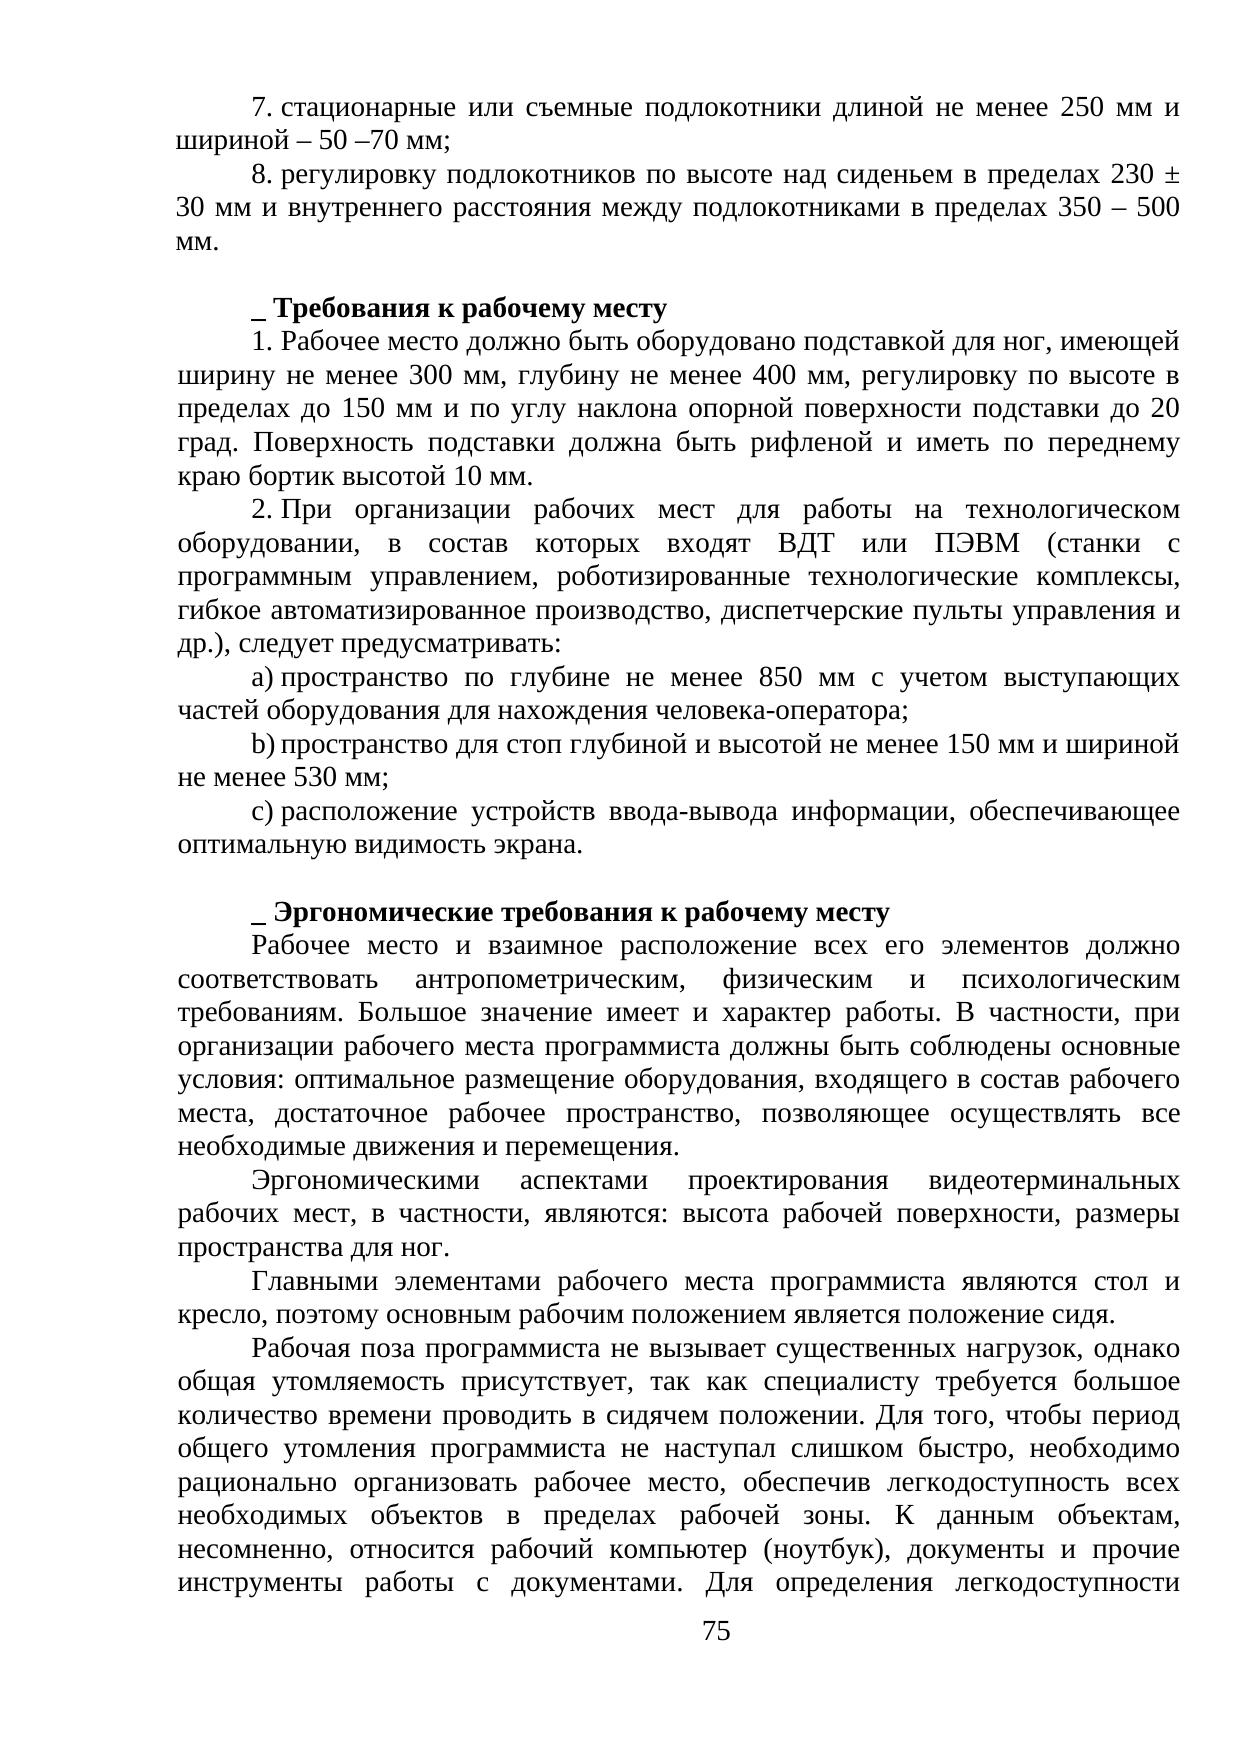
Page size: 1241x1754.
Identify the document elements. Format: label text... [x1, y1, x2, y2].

text _ Требования к рабочему месту [177, 290, 1181, 323]
text Главными элементами рабочего места программиста являются стол и кресло, поэтому основным рабочим положением является положение сидя. [177, 1263, 1181, 1330]
text _ Эргономические требования к рабочему месту [177, 894, 1181, 927]
text Рабочее место и взаимное расположение всех его элементов должно соответствовать антропометрическим, физическим и психологическим требованиям. Большое значение имеет и характер работы. В частности, при организации рабочего места программиста должны быть соблюдены основные условия: оптимальное размещение оборудования, входящего в состав рабочего места, достаточное рабочее пространство, позволяющее осуществлять все необходимые движения и перемещения. [177, 927, 1181, 1162]
list При организации рабочих мест для работы на технологическом оборудовании, в состав которых входят ВДТ или ПЭВМ (станки с программным управлением, роботизированные технологические комплексы, гибкое автоматизированное производство, диспетчерские пульты управления и др.), следует предусматривать: [177, 491, 1181, 659]
list пространство для стоп глубиной и высотой не менее и шириной не менее ; [177, 726, 1181, 793]
list стационарные или съемные подлокотники длиной не менее и шириной – 50 –70 мм; [175, 89, 1181, 156]
list Рабочее место должно быть оборудовано подставкой для ног, имеющей ширину не менее 300 мм, глубину не менее 400 мм, регулировку по высоте в пределах до 150 мм и по углу наклона опорной поверхности подставки до 20 град. Поверхность подставки должна быть рифленой и иметь по переднему краю бортик высотой 10 мм. [177, 323, 1181, 491]
text Эргономическими аспектами проектирования видеотерминальных рабочих мест, в частности, являются: высота рабочей поверхности, размеры пространства для ног. [177, 1162, 1181, 1263]
list регулировку подлокотников по высоте над сиденьем в пределах 230 ± и внутреннего расстояния между подлокотниками в пределах 350 – . [175, 156, 1181, 256]
list пространство по глубине не менее с учетом выступающих частей оборудования для нахождения человека-оператора; [177, 659, 1181, 726]
list расположение устройств ввода-вывода информации, обеспечивающее оптимальную видимость экрана. [177, 793, 1181, 860]
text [177, 1330, 1181, 1598]
